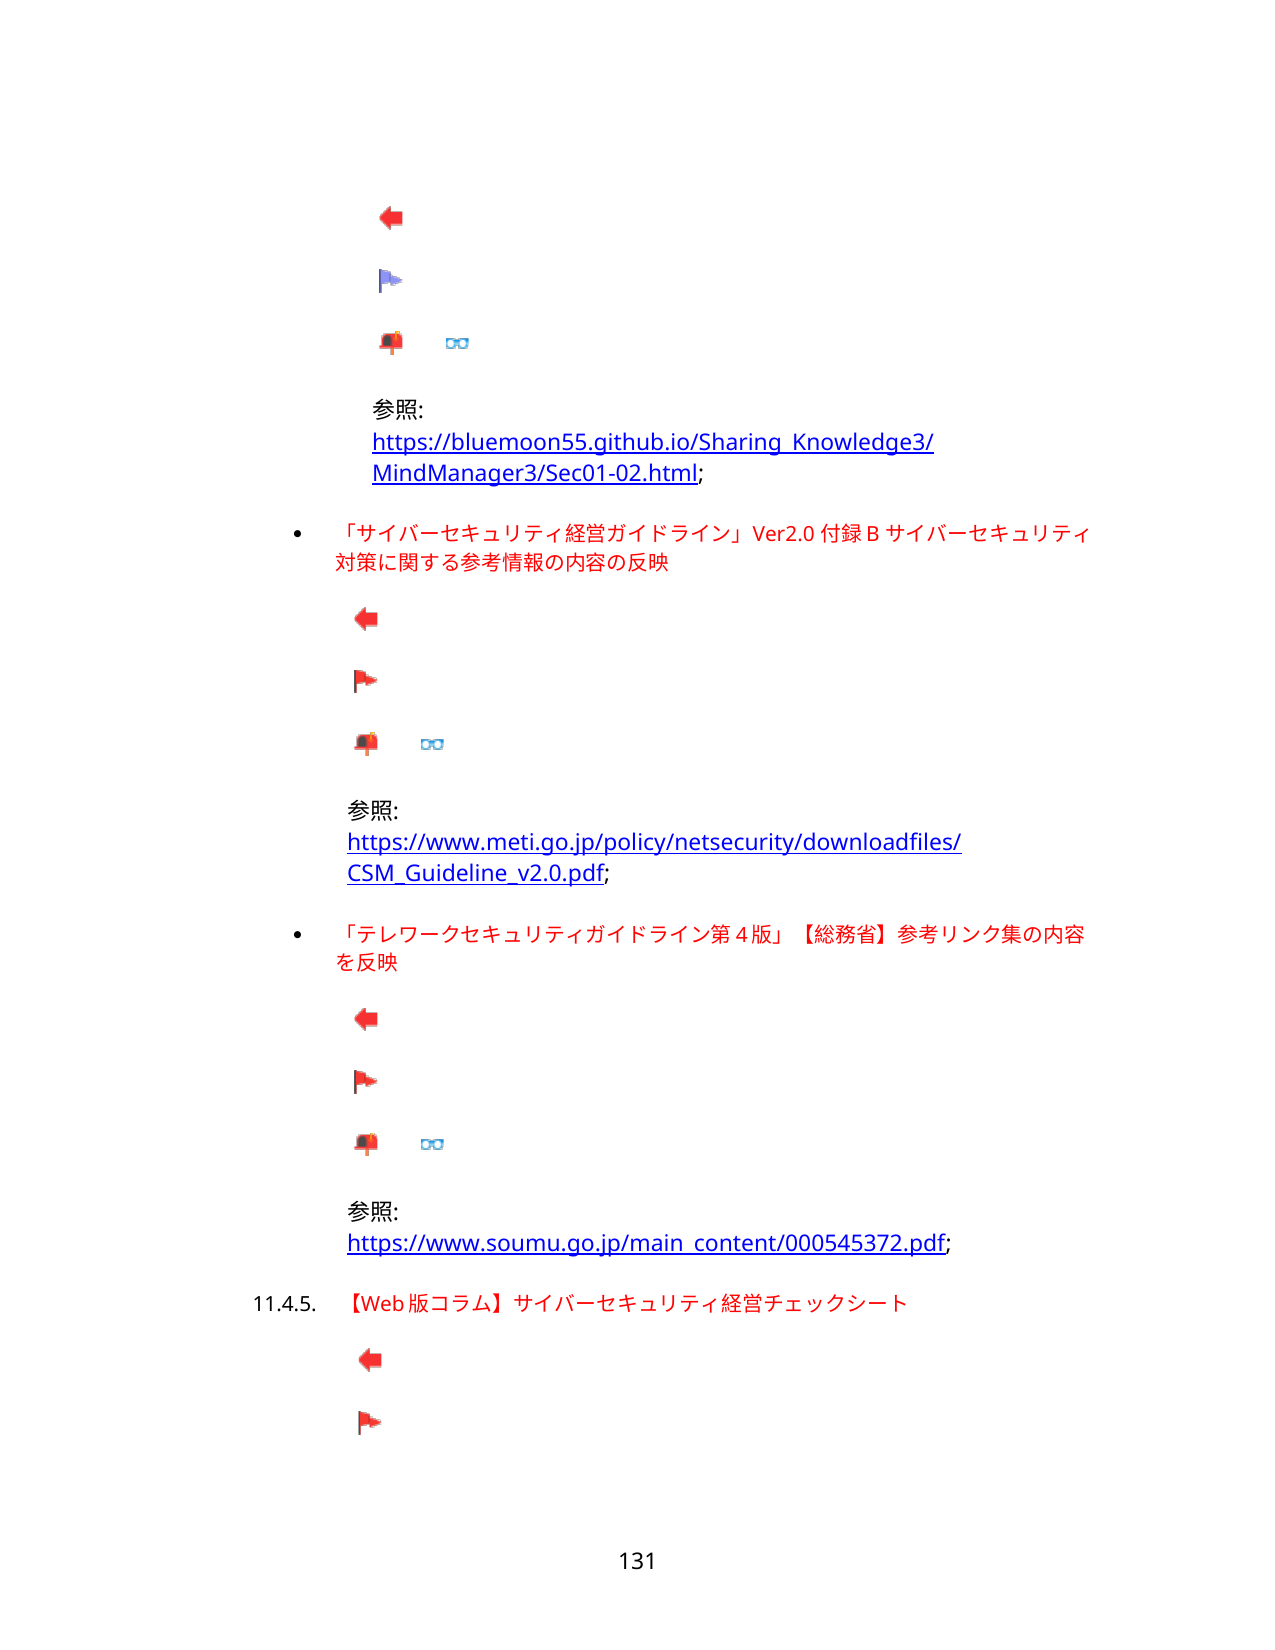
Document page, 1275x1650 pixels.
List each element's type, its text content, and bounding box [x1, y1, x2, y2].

picture [354, 732, 378, 756]
picture [421, 1133, 444, 1156]
picture [354, 1133, 378, 1156]
picture [354, 607, 378, 631]
picture [354, 1008, 378, 1031]
list 【Web版コラム】サイバーセキュリティ経営チェックシート [252, 1289, 1098, 1318]
picture [379, 331, 403, 355]
picture [358, 1348, 382, 1372]
picture [354, 670, 378, 693]
picture [379, 206, 403, 230]
text https://www.meti.go.jp/policy/netsecurity/downloadfiles/CSM_Guideline_v2.0.pdf; [347, 826, 1098, 889]
list 「テレワークセキュリティガイドライン第4版」【総務省】参考リンク集の内容を反映 [294, 920, 1098, 977]
text https://bluemoon55.github.io/Sharing_Knowledge3/MindManager3/Sec01-02.html; [372, 426, 1098, 488]
picture [379, 269, 403, 293]
list 参照: [372, 394, 1098, 426]
list 参照: [347, 795, 1098, 826]
picture [421, 732, 444, 756]
text https://www.soumu.go.jp/main_content/000545372.pdf; [347, 1227, 1098, 1258]
list 参照: [347, 1196, 1098, 1227]
picture [358, 1411, 382, 1435]
picture [354, 1070, 378, 1094]
list 「サイバーセキュリティ経営ガイドライン」Ver2.0 付録B サイバーセキュリティ対策に関する参考情報の内容の反映 [294, 519, 1098, 576]
picture [446, 331, 469, 355]
